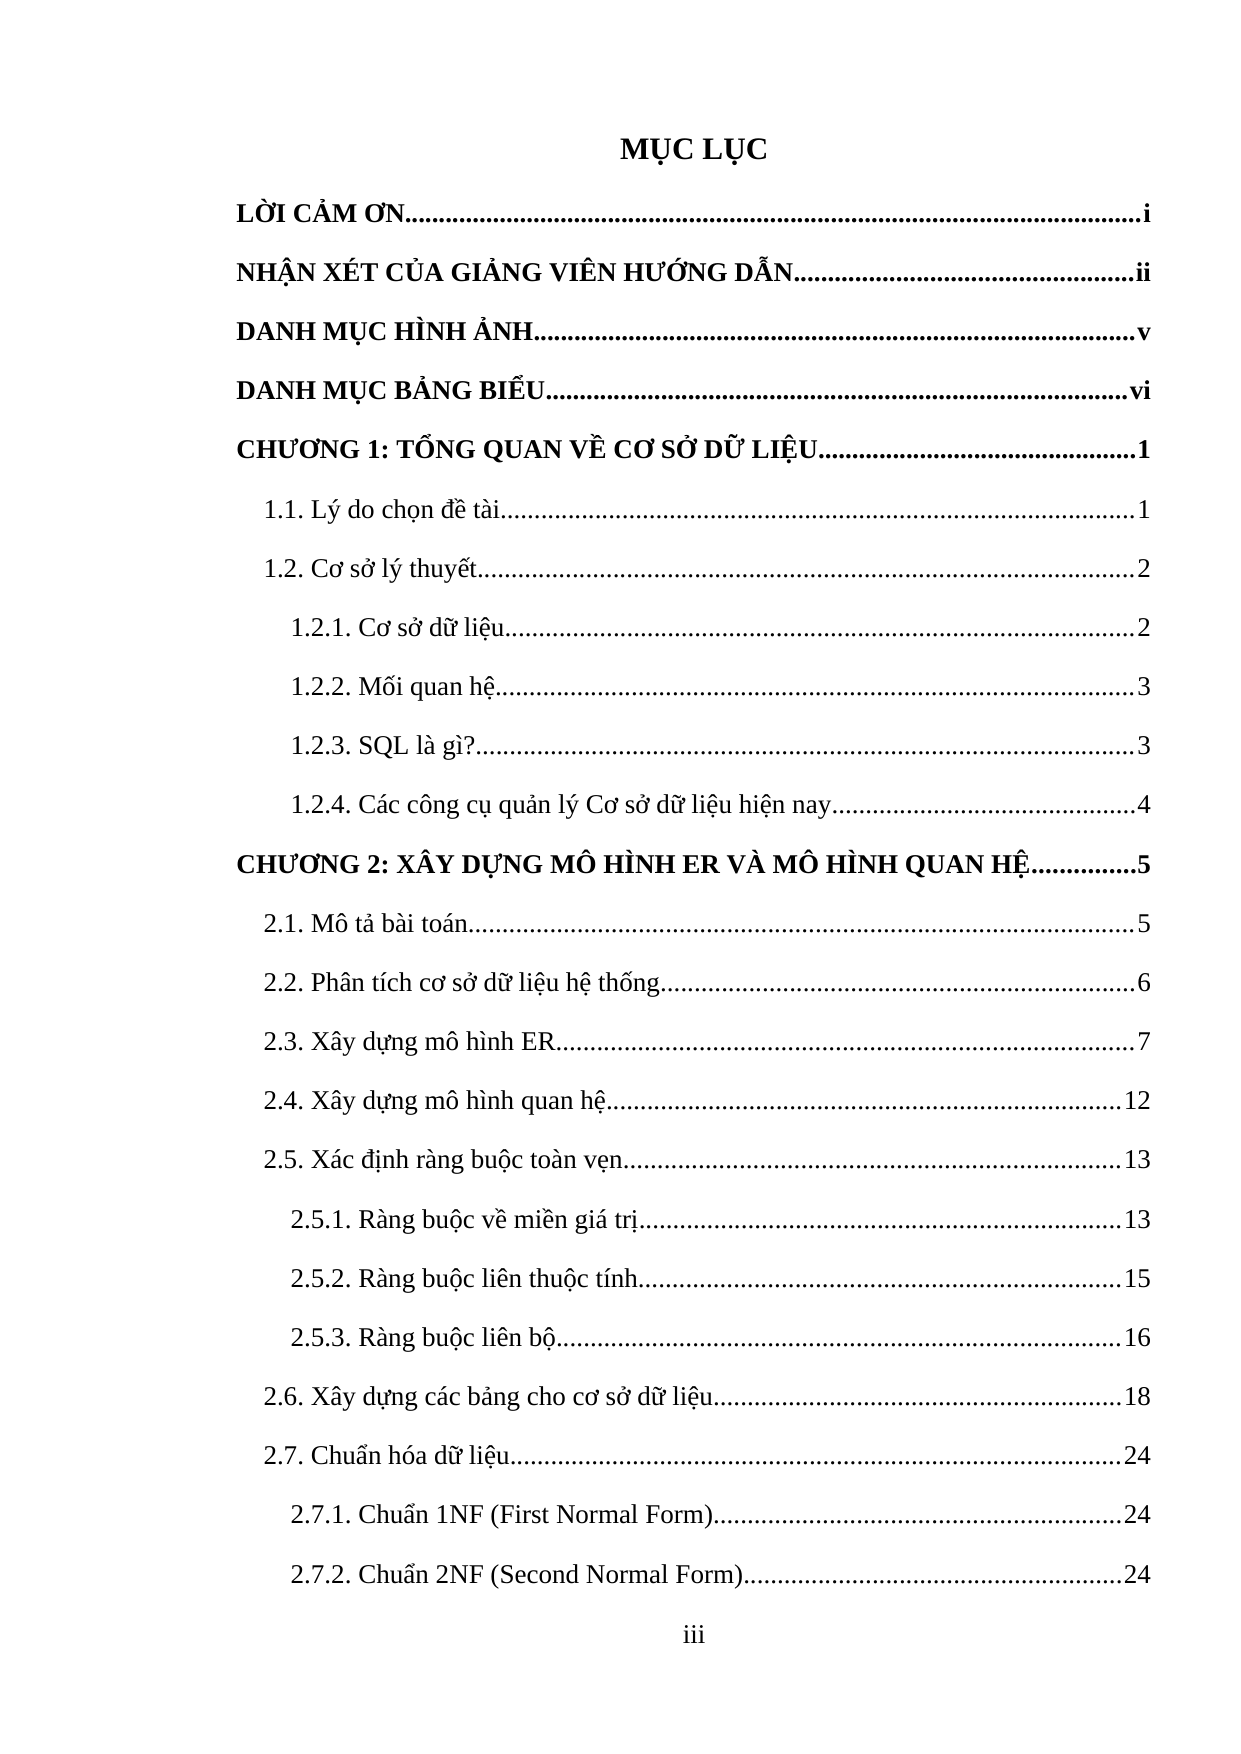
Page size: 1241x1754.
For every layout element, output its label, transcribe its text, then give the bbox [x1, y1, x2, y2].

text 1.2.1. Cơ sở dữ liệu 2 [231, 611, 1152, 642]
text 2.7.1. Chuẩn 1NF (First Normal Form) 24 [231, 1499, 1152, 1530]
text MỤC LỤC [177, 131, 1152, 167]
text 1.2.3. SQL là gì? 3 [231, 729, 1152, 761]
text 2.6. Xây dựng các bảng cho cơ sở dữ liệu 18 [204, 1380, 1152, 1411]
text 2.5.3. Ràng buộc liên bộ 16 [231, 1321, 1152, 1352]
text 1.2.2. Mối quan hệ 3 [231, 670, 1152, 701]
text 2.2. Phân tích cơ sở dữ liệu hệ thống 6 [204, 966, 1152, 997]
text 2.5.1. Ràng buộc về miền giá trị 13 [231, 1203, 1152, 1234]
text 2.5.2. Ràng buộc liên thuộc tính 15 [231, 1262, 1152, 1293]
text 2.4. Xây dựng mô hình quan hệ 12 [204, 1084, 1152, 1116]
text 1.2.4. Các công cụ quản lý Cơ sở dữ liệu hiện nay 4 [231, 789, 1152, 820]
text CHƯƠNG 1: TỔNG QUAN VỀ CƠ SỞ DỮ LIỆU 1 [177, 434, 1152, 465]
text 2.1. Mô tả bài toán 5 [204, 907, 1152, 938]
text 1.2. Cơ sở lý thuyết 2 [204, 552, 1152, 583]
text LỜI CẢM ƠN i [177, 197, 1152, 228]
text DANH MỤC HÌNH ẢNH v [177, 315, 1152, 346]
text NHẬN XÉT CỦA GIẢNG VIÊN HƯỚNG DẪN ii [177, 256, 1152, 287]
text 2.3. Xây dựng mô hình ER 7 [204, 1025, 1152, 1056]
text 1.1. Lý do chọn đề tài 1 [204, 493, 1152, 524]
text 2.5. Xác định ràng buộc toàn vẹn 13 [204, 1144, 1152, 1175]
text 2.7.2. Chuẩn 2NF (Second Normal Form) 24 [231, 1558, 1152, 1589]
text 2.7. Chuẩn hóa dữ liệu 24 [204, 1439, 1152, 1471]
text CHƯƠNG 2: XÂY DỰNG MÔ HÌNH ER VÀ MÔ HÌNH QUAN HỆ 5 [177, 848, 1152, 879]
text DANH MỤC BẢNG BIỂU vi [177, 374, 1152, 406]
